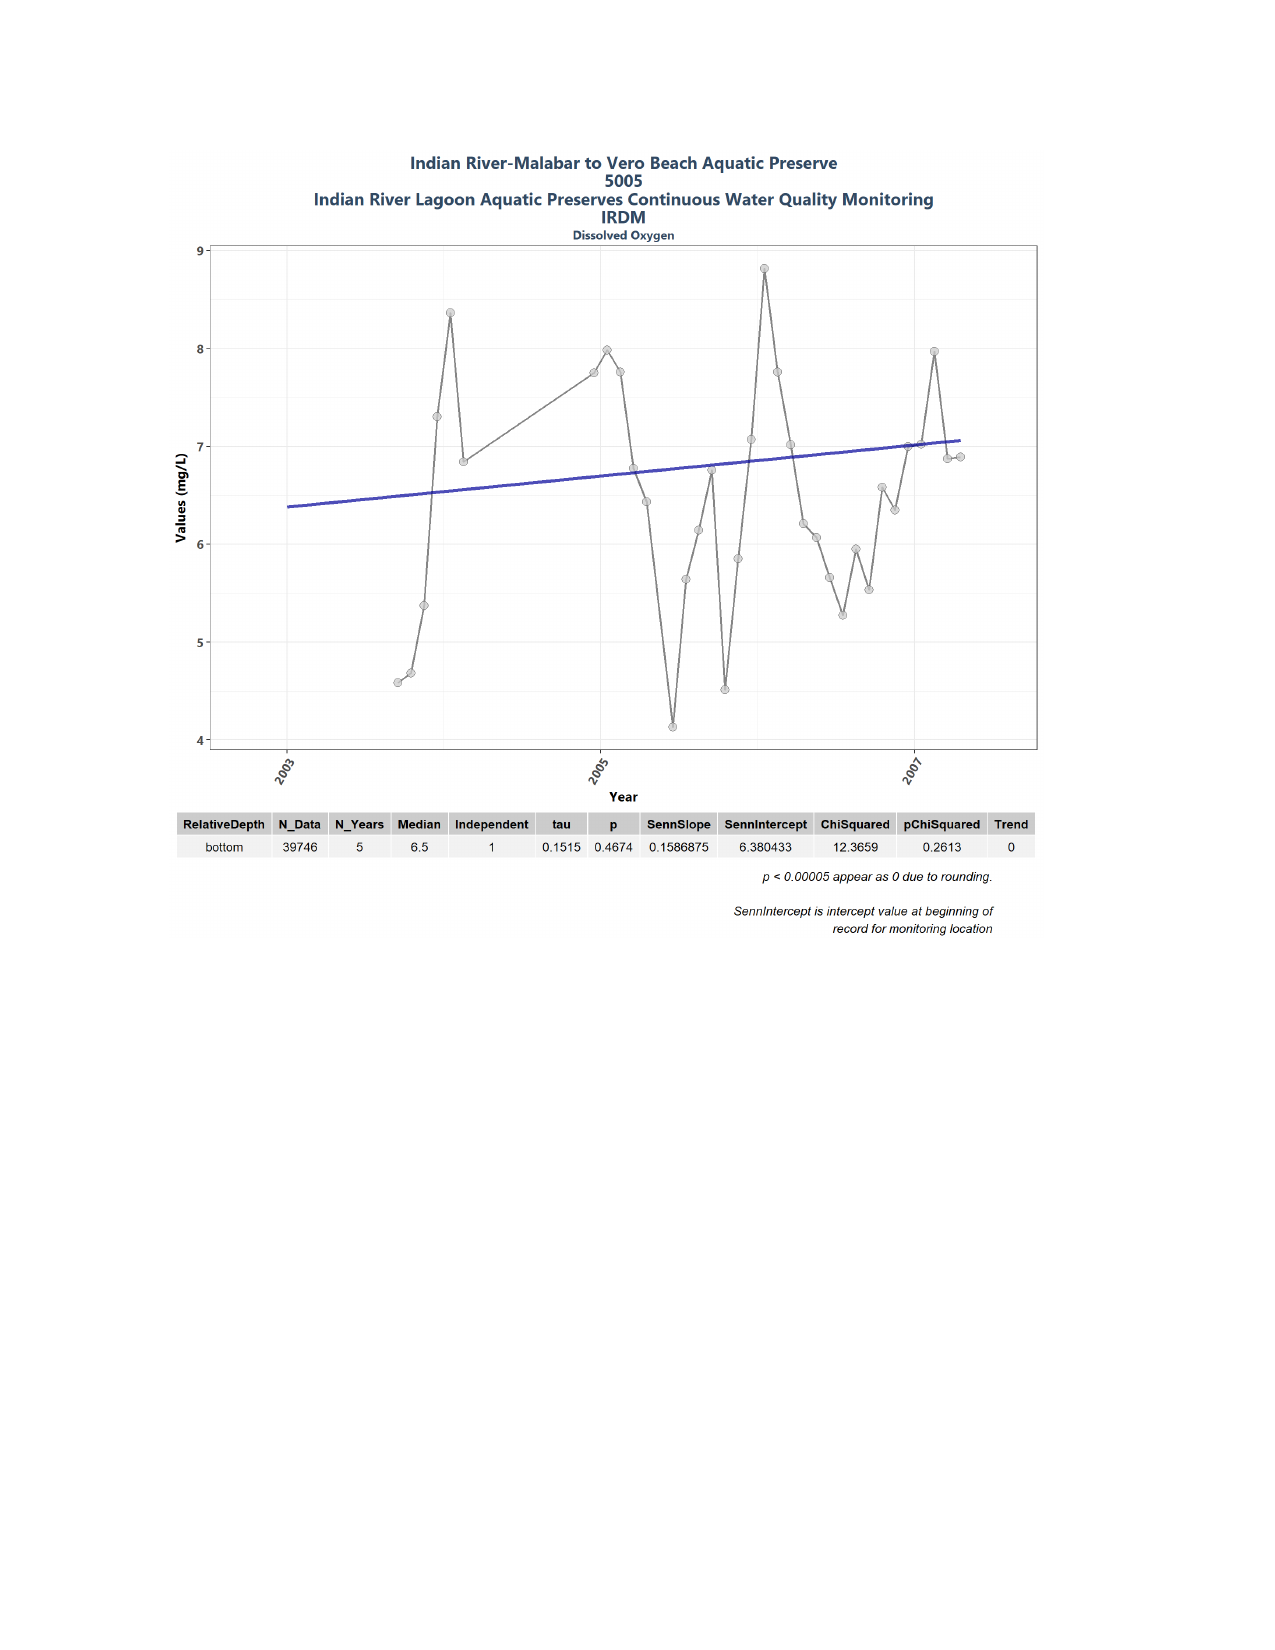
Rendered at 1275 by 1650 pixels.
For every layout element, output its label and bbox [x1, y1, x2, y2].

picture [168, 150, 1044, 938]
